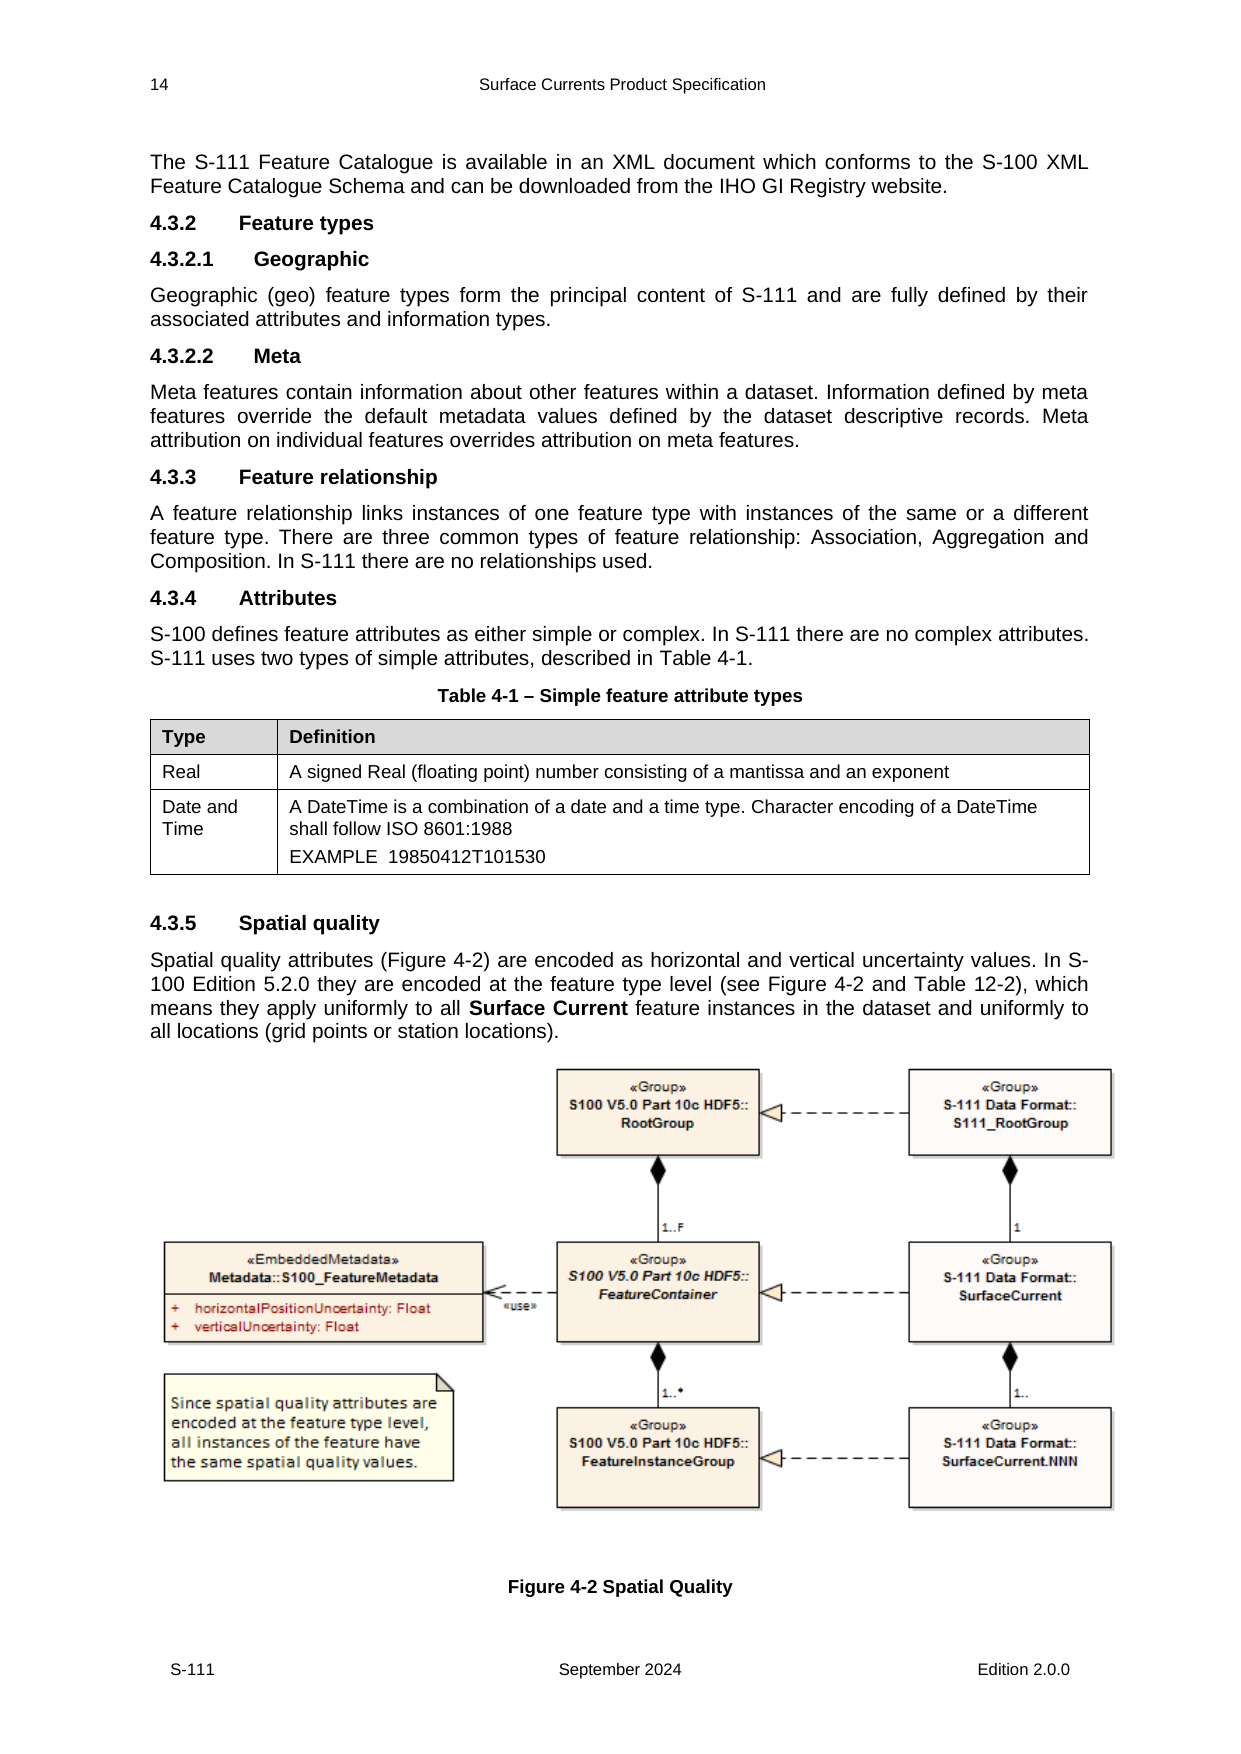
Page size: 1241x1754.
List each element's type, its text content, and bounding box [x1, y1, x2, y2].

table_cell Date and Time [151, 790, 277, 873]
subtitle Attributes [150, 585, 1090, 609]
table_cell A DateTime is a combination of a date and a time type. Character encoding of a DateTime shall follow ISO 8601:1988 EXAMPLE 19850412T101530 [278, 790, 1089, 873]
subtitle Spatial quality [150, 911, 1090, 935]
picture [150, 1055, 1125, 1549]
table_header Definition [278, 720, 1089, 754]
table_cell Real [151, 755, 277, 789]
text The S-111 Feature Catalogue is available in an XML document which conforms to the S-100 XML Feature Catalogue Schema and can be downloaded from the IHO GI Registry website. [150, 150, 1090, 198]
subtitle Geographic [150, 247, 1090, 271]
subtitle Meta [150, 344, 1090, 368]
table_header Type [151, 720, 277, 754]
subtitle Feature relationship [150, 464, 1090, 488]
text Figure 4-2 Spatial Quality [150, 1574, 1090, 1598]
text Meta features contain information about other features within a dataset. Information defined by meta features override the default metadata values defined by the dataset descriptive records. Meta attribution on individual features overrides attribution on meta features. [150, 380, 1090, 452]
text A feature relationship links instances of one feature type with instances of the same or a different feature type. There are three common types of feature relationship: Association, Aggregation and Composition. In S-111 there are no relationships used. [150, 501, 1090, 573]
text S-100 defines feature attributes as either simple or complex. In S-111 there are no complex attributes. S-111 uses two types of simple attributes, described in Table 4-1. [150, 622, 1090, 670]
text Spatial quality attributes (Figure 4-2) are encoded as horizontal and vertical uncertainty values. In S-100 Edition 5.2.0 they are encoded at the feature type level (see Figure 4-2 and Table 12-2), which means they apply uniformly to all Surface Current feature instances in the dataset and uniformly to all locations (grid points or station locations). [150, 947, 1090, 1043]
text Geographic (geo) feature types form the principal content of S-111 and are fully defined by their associated attributes and information types. [150, 283, 1090, 331]
subtitle Feature types [150, 210, 1090, 234]
table_cell A signed Real (floating point) number consisting of a mantissa and an exponent [278, 755, 1089, 789]
text Table 4-1 – Simple feature attribute types [150, 682, 1090, 706]
